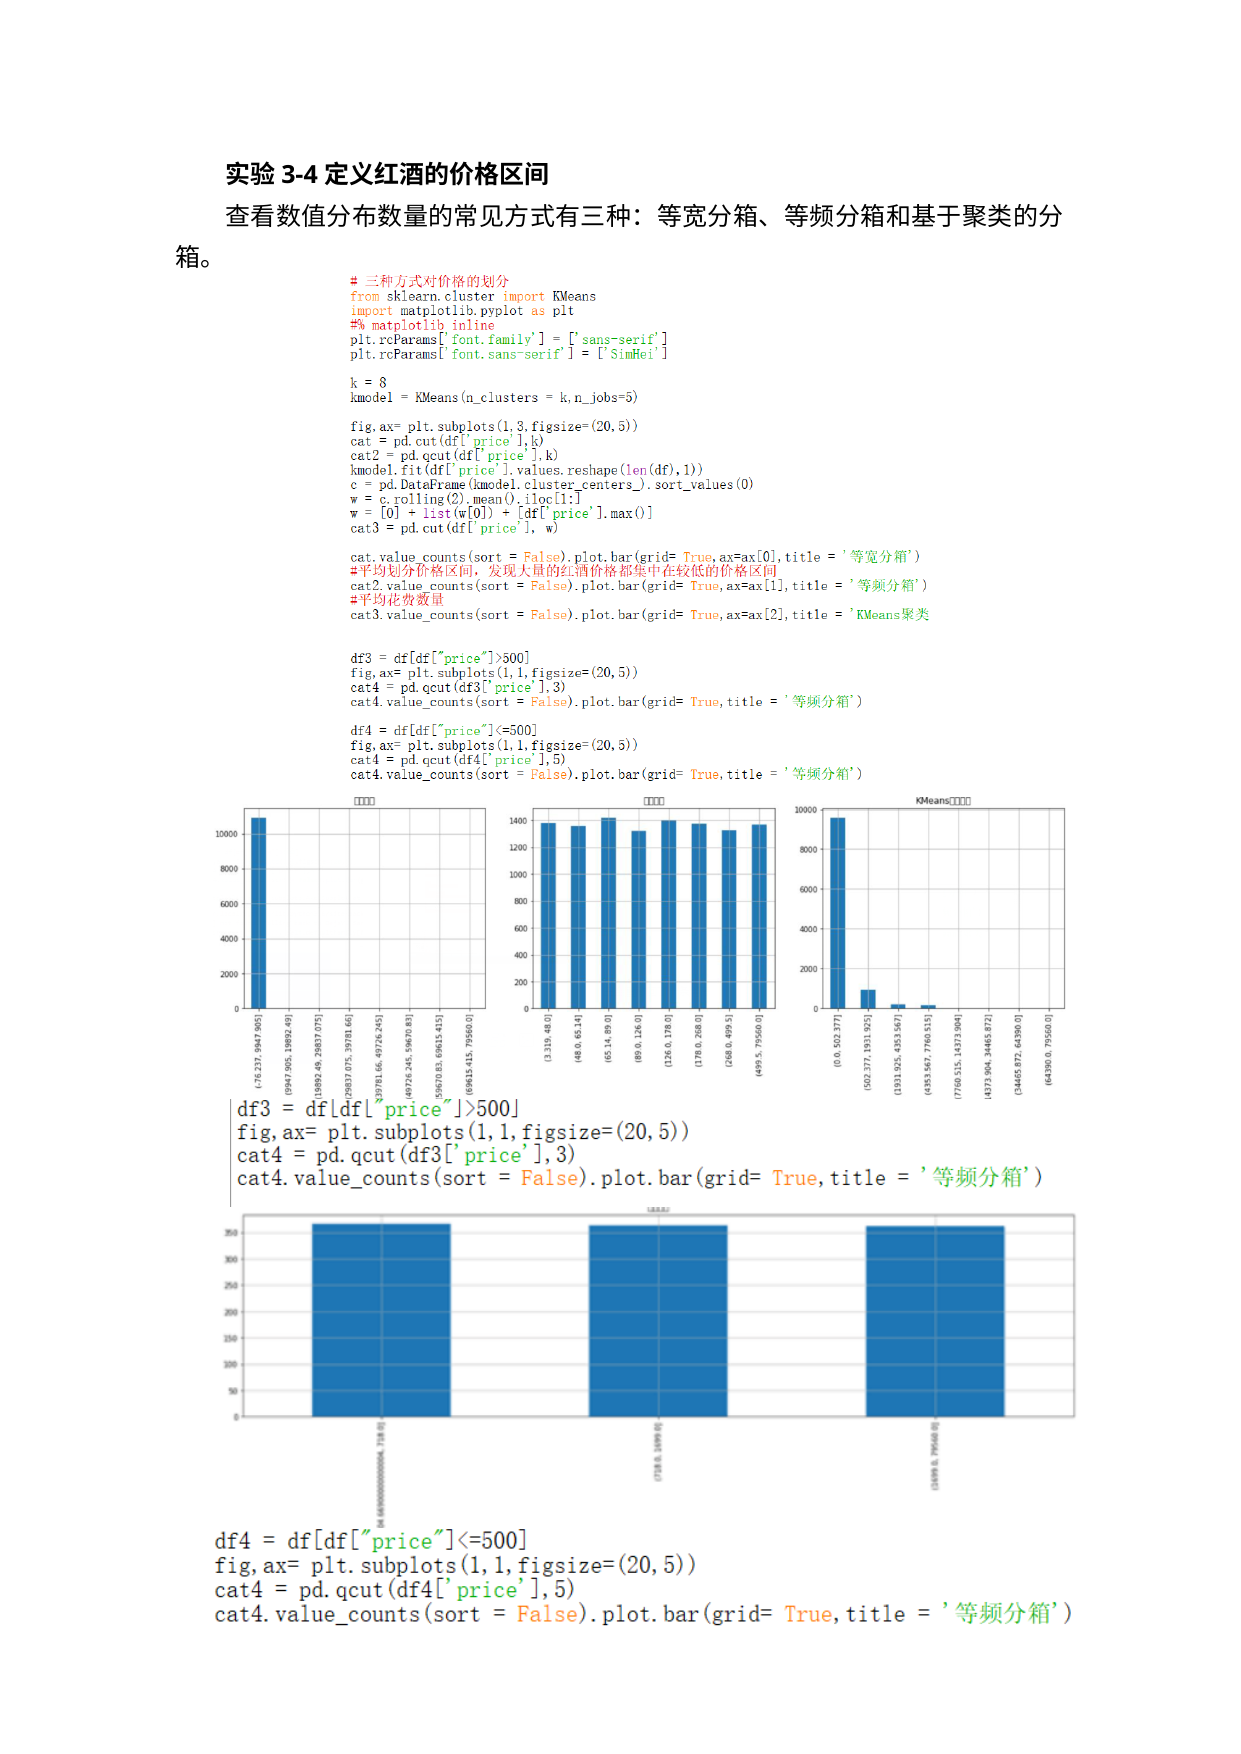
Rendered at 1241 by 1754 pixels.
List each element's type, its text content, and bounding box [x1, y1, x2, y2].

text 查看数值分布数量的常见方式有三种：等宽分箱、等频分箱和基于聚类的分箱。 [175, 192, 1065, 275]
picture [212, 275, 1078, 1652]
text 实验 3-4 定义红酒的价格区间 [175, 150, 1065, 192]
